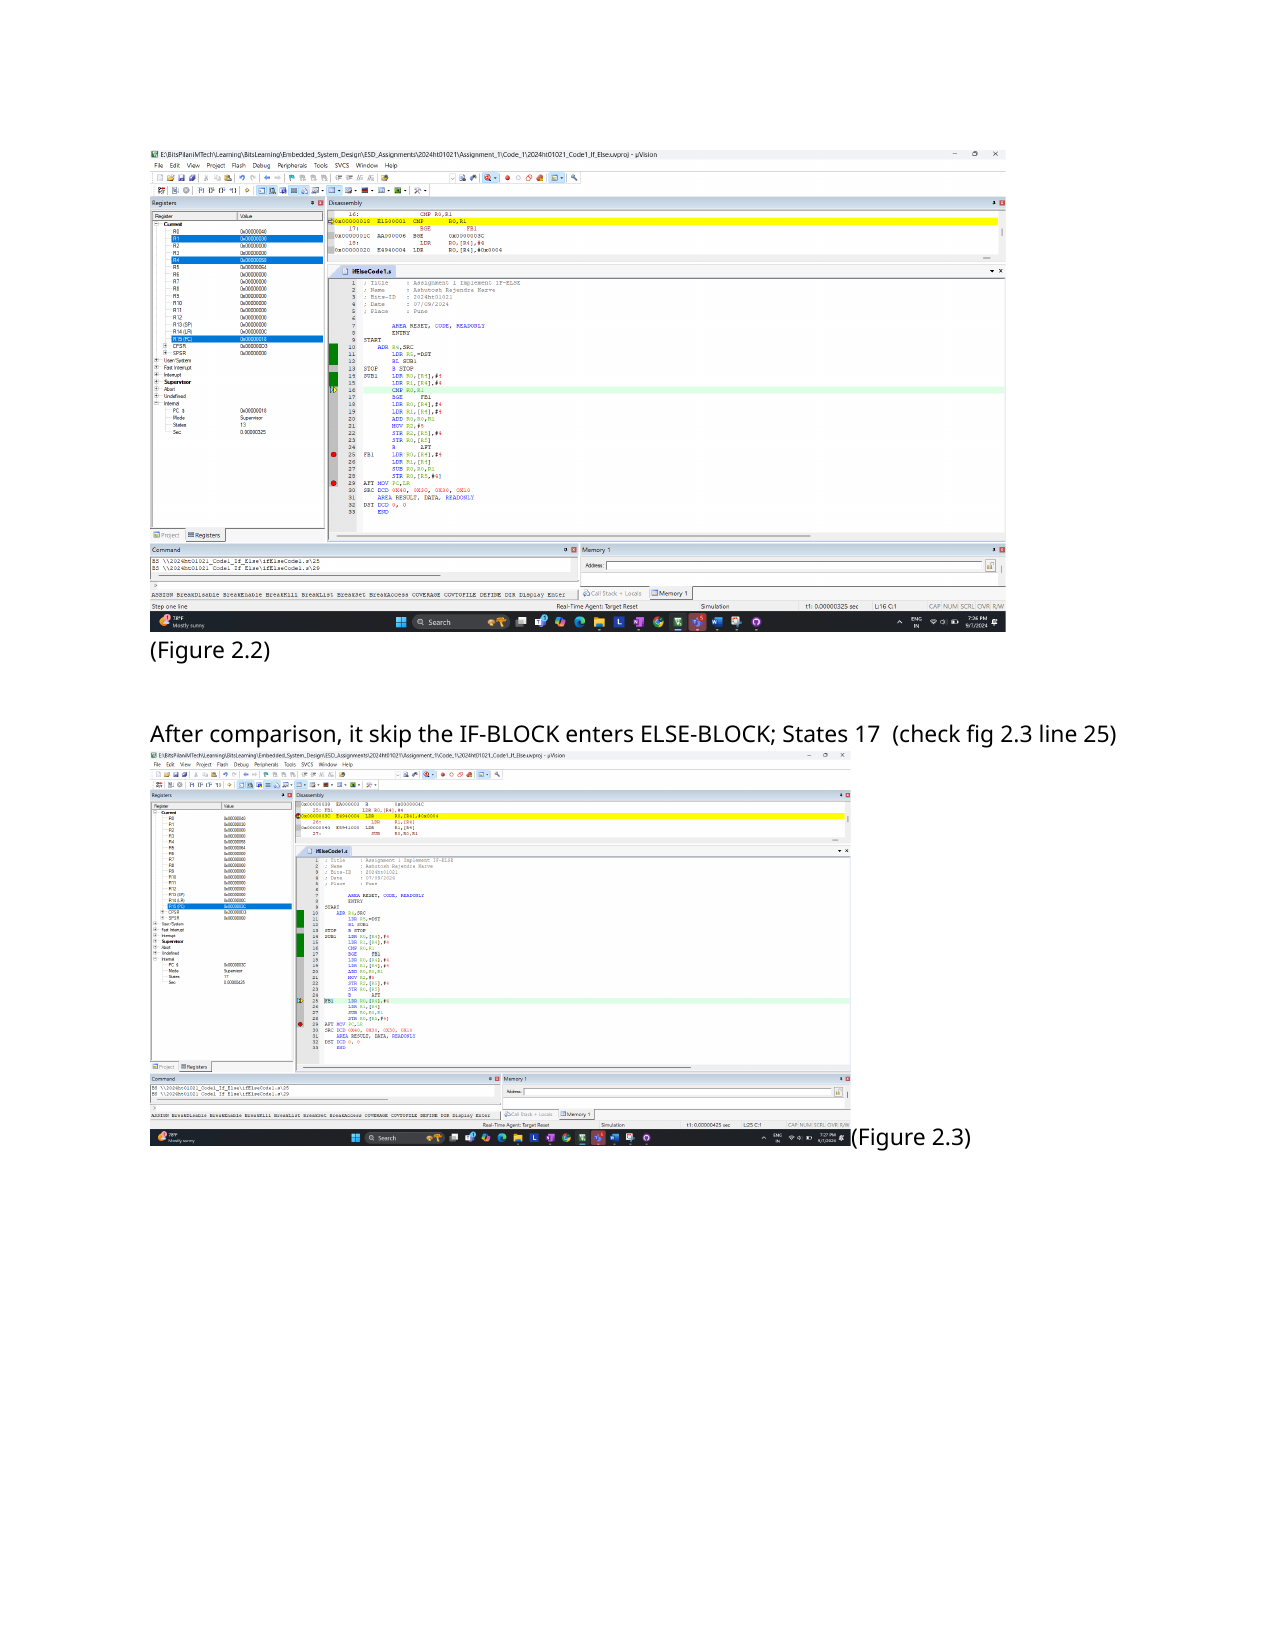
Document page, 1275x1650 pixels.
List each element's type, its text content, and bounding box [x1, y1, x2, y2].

picture [150, 150, 1006, 632]
picture [150, 751, 851, 1146]
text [150, 150, 1125, 699]
